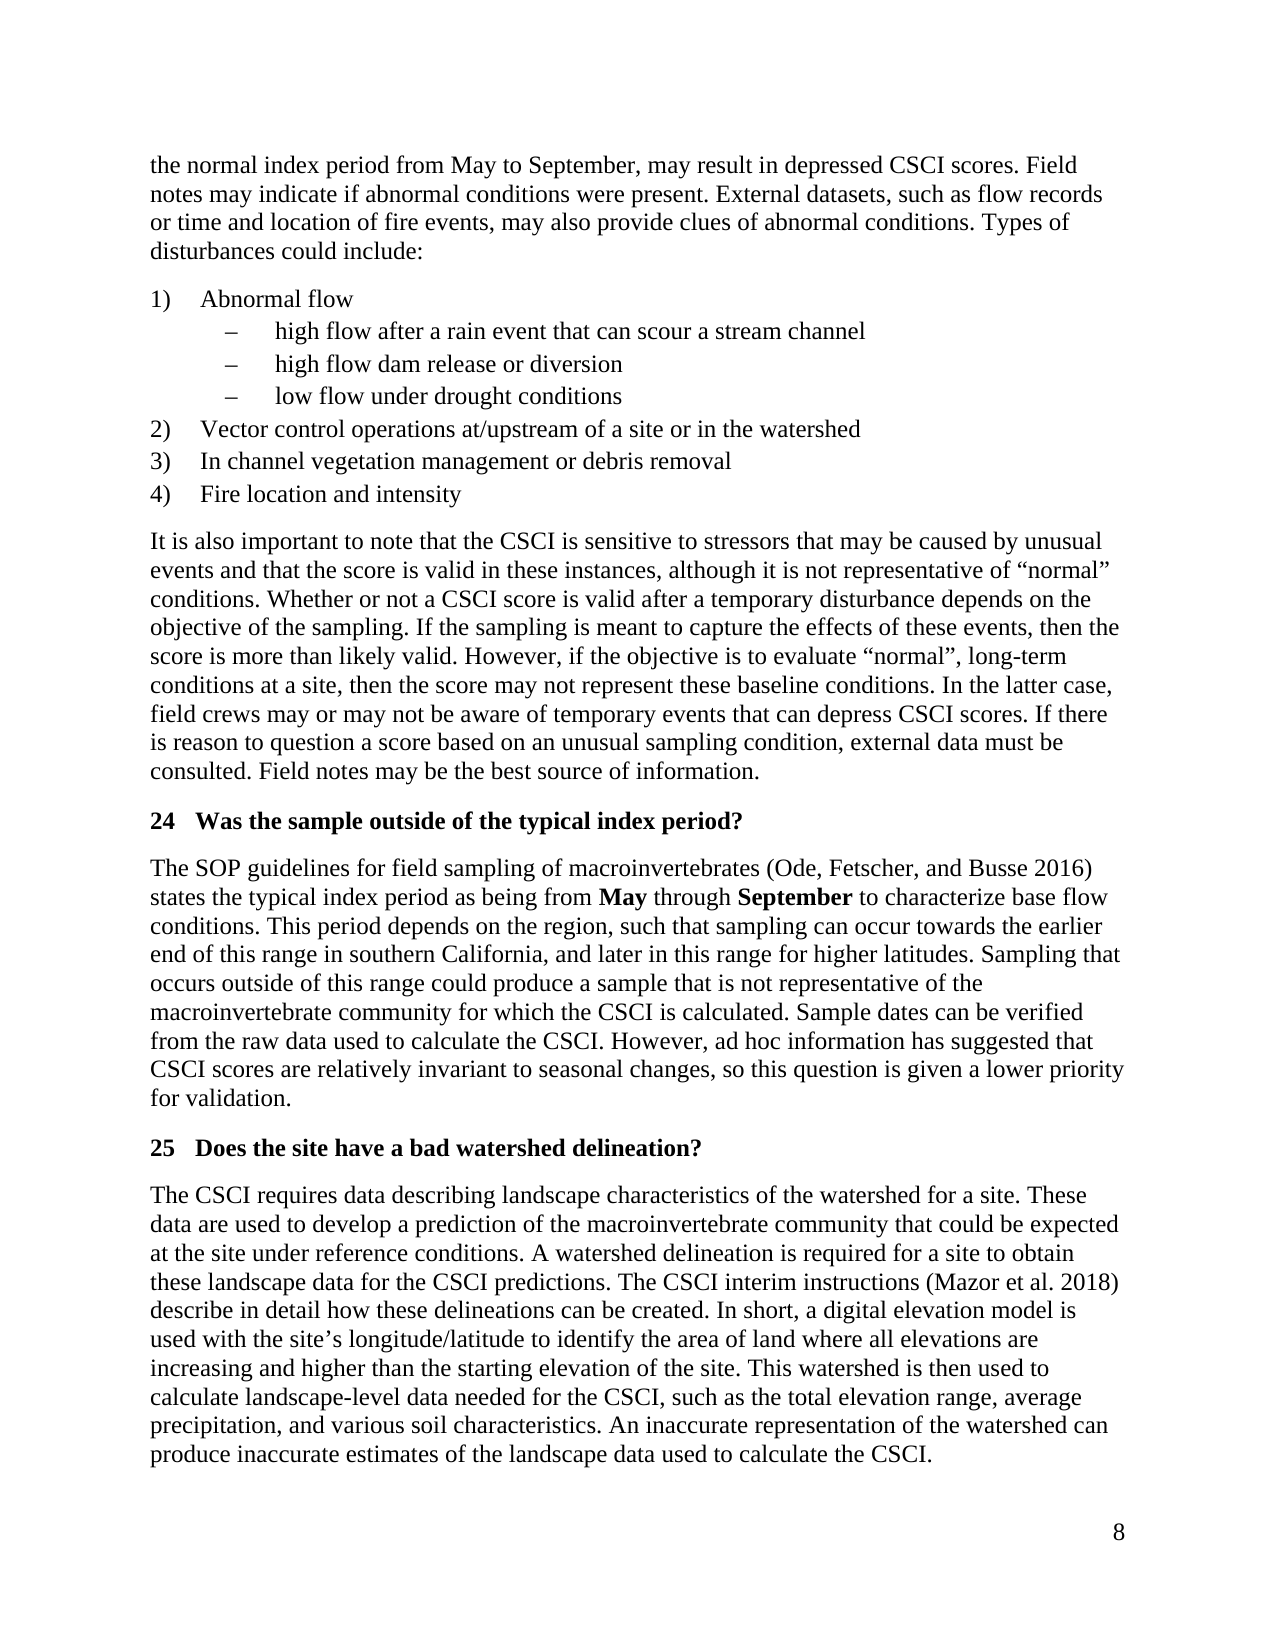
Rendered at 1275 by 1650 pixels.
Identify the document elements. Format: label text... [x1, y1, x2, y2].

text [150, 150, 1125, 265]
text It is also important to note that the CSCI is sensitive to stressors that may be caused by unusual events and that the score is valid in these instances, although it is not representative of “normal” conditions. Whether or not a CSCI score is valid after a temporary disturbance depends on the objective of the sampling. If the sampling is meant to capture the effects of these events, then the score is more than likely valid. However, if the objective is to evaluate “normal”, long-term conditions at a site, then the score may not represent these baseline conditions. In the latter case, field crews may or may not be aware of temporary events that can depress CSCI scores. If there is reason to question a score based on an unusual sampling condition, external data must be consulted. Field notes may be the best source of information. [150, 526, 1125, 785]
list low flow under drought conditions [225, 381, 1125, 410]
list high flow after a rain event that can scour a stream channel [225, 316, 1125, 345]
list high flow dam release or diversion [225, 349, 1125, 377]
list In channel vegetation management or debris removal [150, 446, 1125, 475]
list Abnormal flow [150, 284, 1125, 312]
list Fire location and intensity [150, 479, 1125, 507]
text The CSCI requires data describing landscape characteristics of the watershed for a site. These data are used to develop a prediction of the macroinvertebrate community that could be expected at the site under reference conditions. A watershed delineation is required for a site to obtain these landscape data for the CSCI predictions. The CSCI interim instructions (Mazor et al. 2018) describe in detail how these delineations can be created. In short, a digital elevation model is used with the site’s longitude/latitude to identify the area of land where all elevations are increasing and higher than the starting elevation of the site. This watershed is then used to calculate landscape-level data needed for the CSCI, such as the total elevation range, average precipitation, and various soil characteristics. An inaccurate representation of the watershed can produce inaccurate estimates of the landscape data used to calculate the CSCI. [150, 1180, 1125, 1468]
subtitle Does the site have a bad watershed delineation? [150, 1133, 1125, 1162]
subtitle Was the sample outside of the typical index period? [150, 806, 1125, 834]
text The SOP guidelines for field sampling of macroinvertebrates (Ode, Fetscher, and Busse 2016) states the typical index period as being from May through September to characterize base flow conditions. This period depends on the region, such that sampling can occur towards the earlier end of this range in southern California, and later in this range for higher latitudes. Sampling that occurs outside of this range could produce a sample that is not representative of the macroinvertebrate community for which the CSCI is calculated. Sample dates can be verified from the raw data used to calculate the CSCI. However, ad hoc information has suggested that CSCI scores are relatively invariant to seasonal changes, so this question is given a lower priority for validation. [150, 853, 1125, 1112]
list Vector control operations at/upstream of a site or in the watershed [150, 414, 1125, 442]
